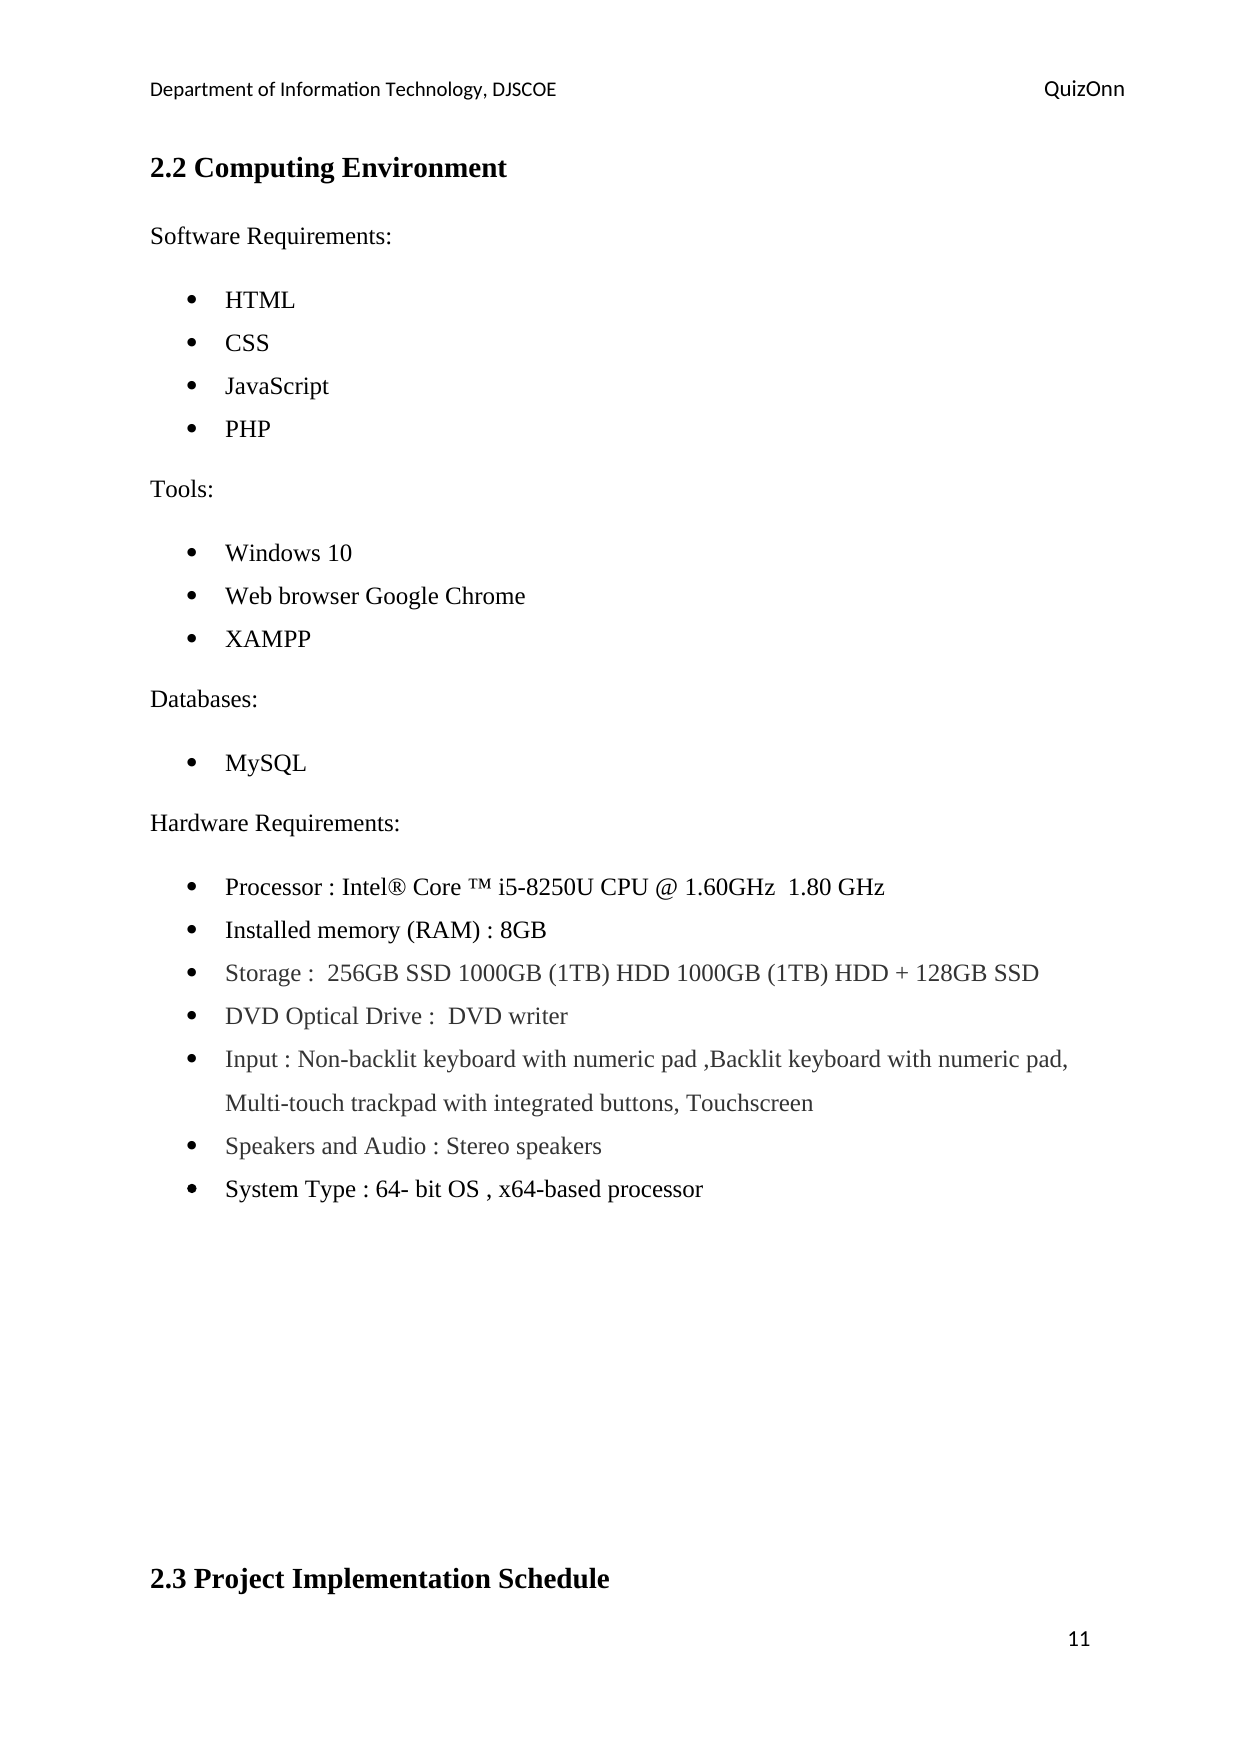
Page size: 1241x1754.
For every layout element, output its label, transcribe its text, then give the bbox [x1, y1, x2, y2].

text Databases: [150, 684, 1090, 713]
list HTML [187, 285, 1090, 314]
list PHP [187, 414, 1090, 443]
list Web browser Google Chrome [187, 581, 1090, 610]
list Windows 10 [187, 538, 1090, 567]
text 2.2 Computing Environment [150, 150, 1090, 183]
list System Type : 64- bit OS , x64-based processor [187, 1174, 1090, 1203]
list MySQL [187, 748, 1090, 777]
list DVD Optical Drive : DVD writer [187, 1001, 1090, 1030]
text Tools: [150, 474, 1090, 503]
text Hardware Requirements: [150, 808, 1090, 837]
list XAMPP [187, 624, 1090, 653]
list JavaScript [187, 371, 1090, 400]
list Input : Non-backlit keyboard with numeric pad ,Backlit keyboard with numeric pad, Multi-touch trackpad with integrated buttons, Touchscreen [187, 1044, 1090, 1116]
text Software Requirements: [150, 221, 1090, 250]
list CSS [187, 328, 1090, 357]
list Storage : 256GB SSD 1000GB (1TB) HDD 1000GB (1TB) HDD + 128GB SSD [187, 958, 1090, 987]
list Processor : Intel® Core ™ i5-8250U CPU @ 1.60GHz 1.80 GHz [187, 872, 1090, 901]
list Installed memory (RAM) : 8GB [187, 915, 1090, 944]
list Speakers and Audio : Stereo speakers [187, 1131, 1090, 1159]
text 2.3 Project Implementation Schedule [150, 1561, 1090, 1595]
